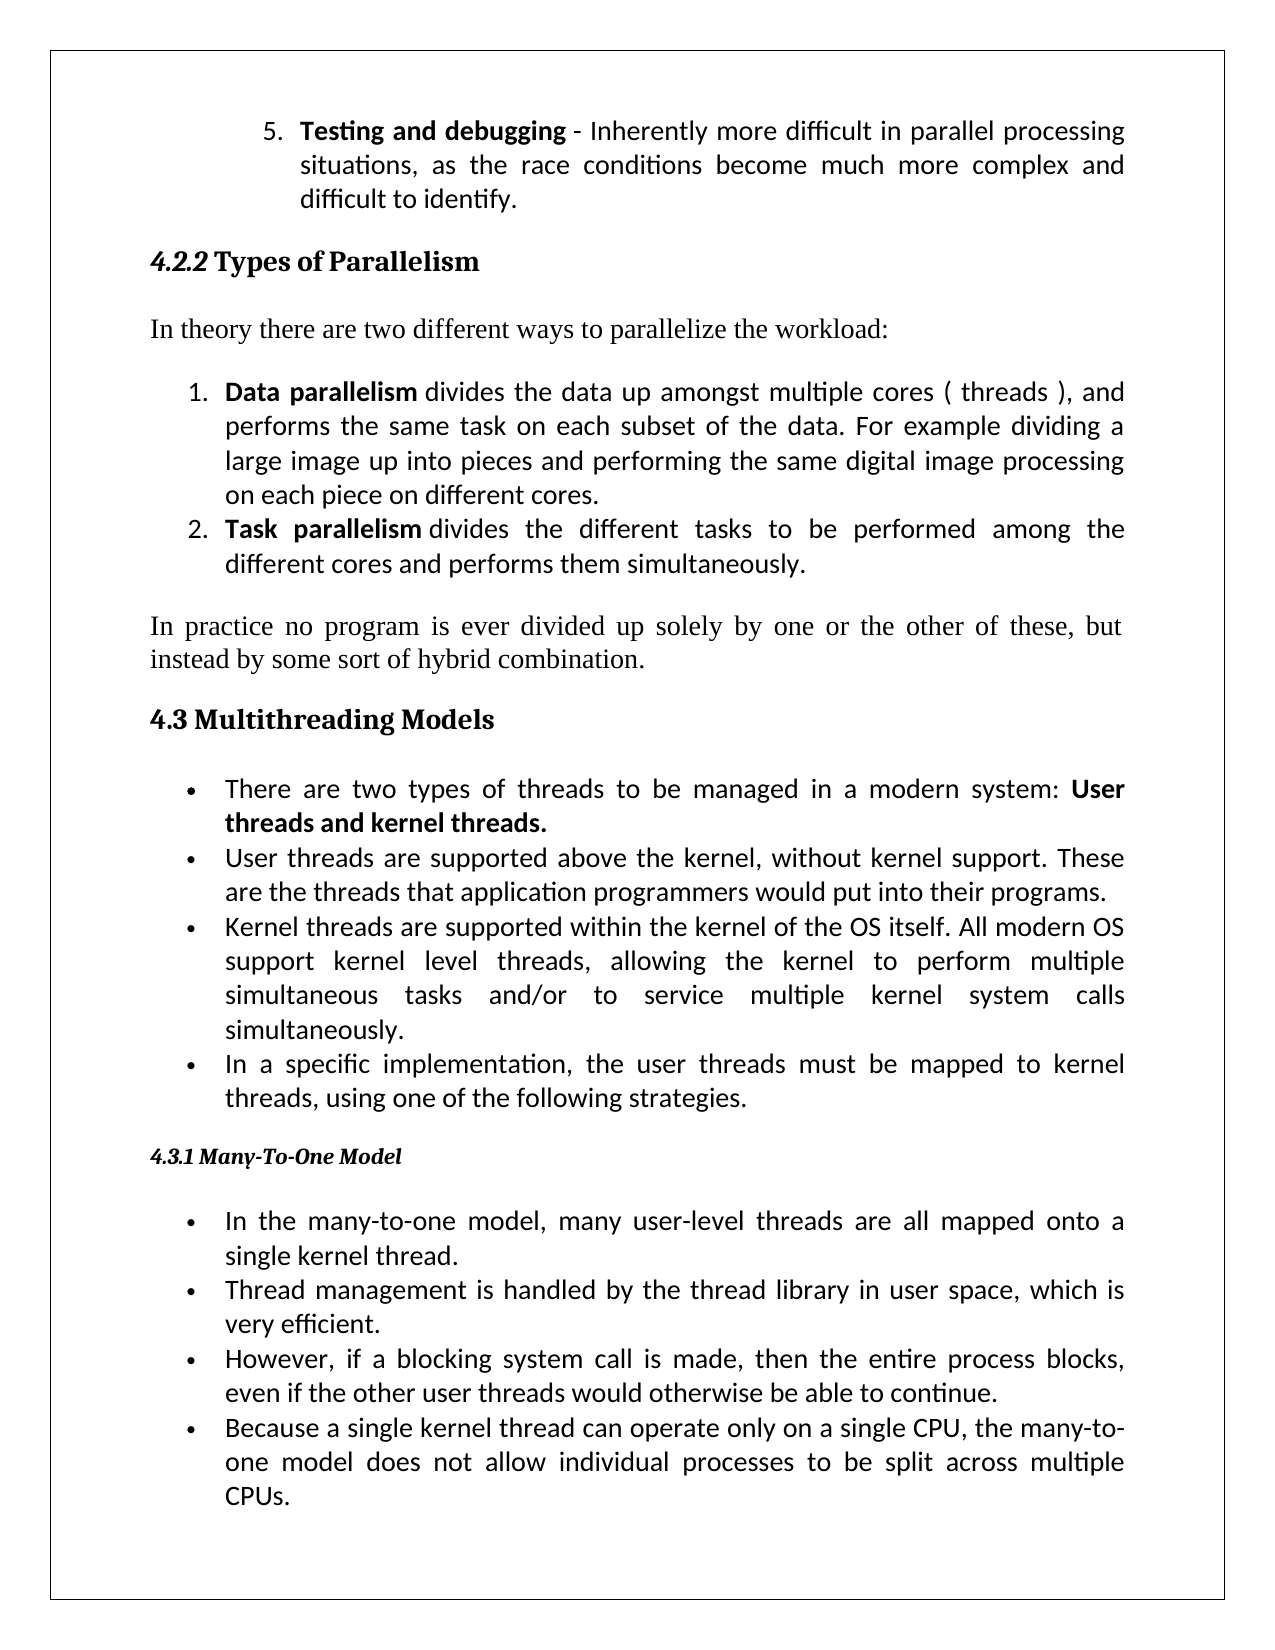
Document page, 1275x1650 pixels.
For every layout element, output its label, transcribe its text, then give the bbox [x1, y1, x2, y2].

subtitle 4.3 Multithreading Models [150, 703, 1125, 737]
list There are two types of threads to be managed in a modern system: User threads and kernel threads. [187, 771, 1125, 840]
list Thread management is handled by the thread library in user space, which is very efficient. [187, 1272, 1125, 1341]
subtitle 4.3.1 Many-To-One Model [150, 1144, 1125, 1170]
list However, if a blocking system call is made, then the entire process blocks, even if the other user threads would otherwise be able to continue. [187, 1341, 1125, 1410]
text In theory there are two different ways to parallelize the workload: [150, 312, 1125, 345]
list Because a single kernel thread can operate only on a single CPU, the many-to-one model does not allow individual processes to be split across multiple CPUs. [187, 1410, 1125, 1513]
subtitle 4.2.2 Types of Parallelism [150, 245, 1125, 278]
list Data parallelism divides the data up amongst multiple cores ( threads ), and performs the same task on each subset of the data. For example dividing a large image up into pieces and performing the same digital image processing on each piece on different cores. [187, 374, 1125, 512]
list In the many-to-one model, many user-level threads are all mapped onto a single kernel thread. [187, 1203, 1125, 1272]
list Task parallelism divides the different tasks to be performed among the different cores and performs them simultaneously. [187, 512, 1125, 580]
list Kernel threads are supported within the kernel of the OS itself. All modern OS support kernel level threads, allowing the kernel to perform multiple simultaneous tasks and/or to service multiple kernel system calls simultaneously. [187, 909, 1125, 1046]
list Testing and debugging - Inherently more difficult in parallel processing situations, as the race conditions become much more complex and difficult to identify. [262, 112, 1125, 216]
text In practice no program is ever divided up solely by one or the other of these, but instead by some sort of hybrid combination. [150, 609, 1125, 674]
list In a specific implementation, the user threads must be mapped to kernel threads, using one of the following strategies. [187, 1046, 1125, 1115]
list User threads are supported above the kernel, without kernel support. These are the threads that application programmers would put into their programs. [187, 840, 1125, 909]
